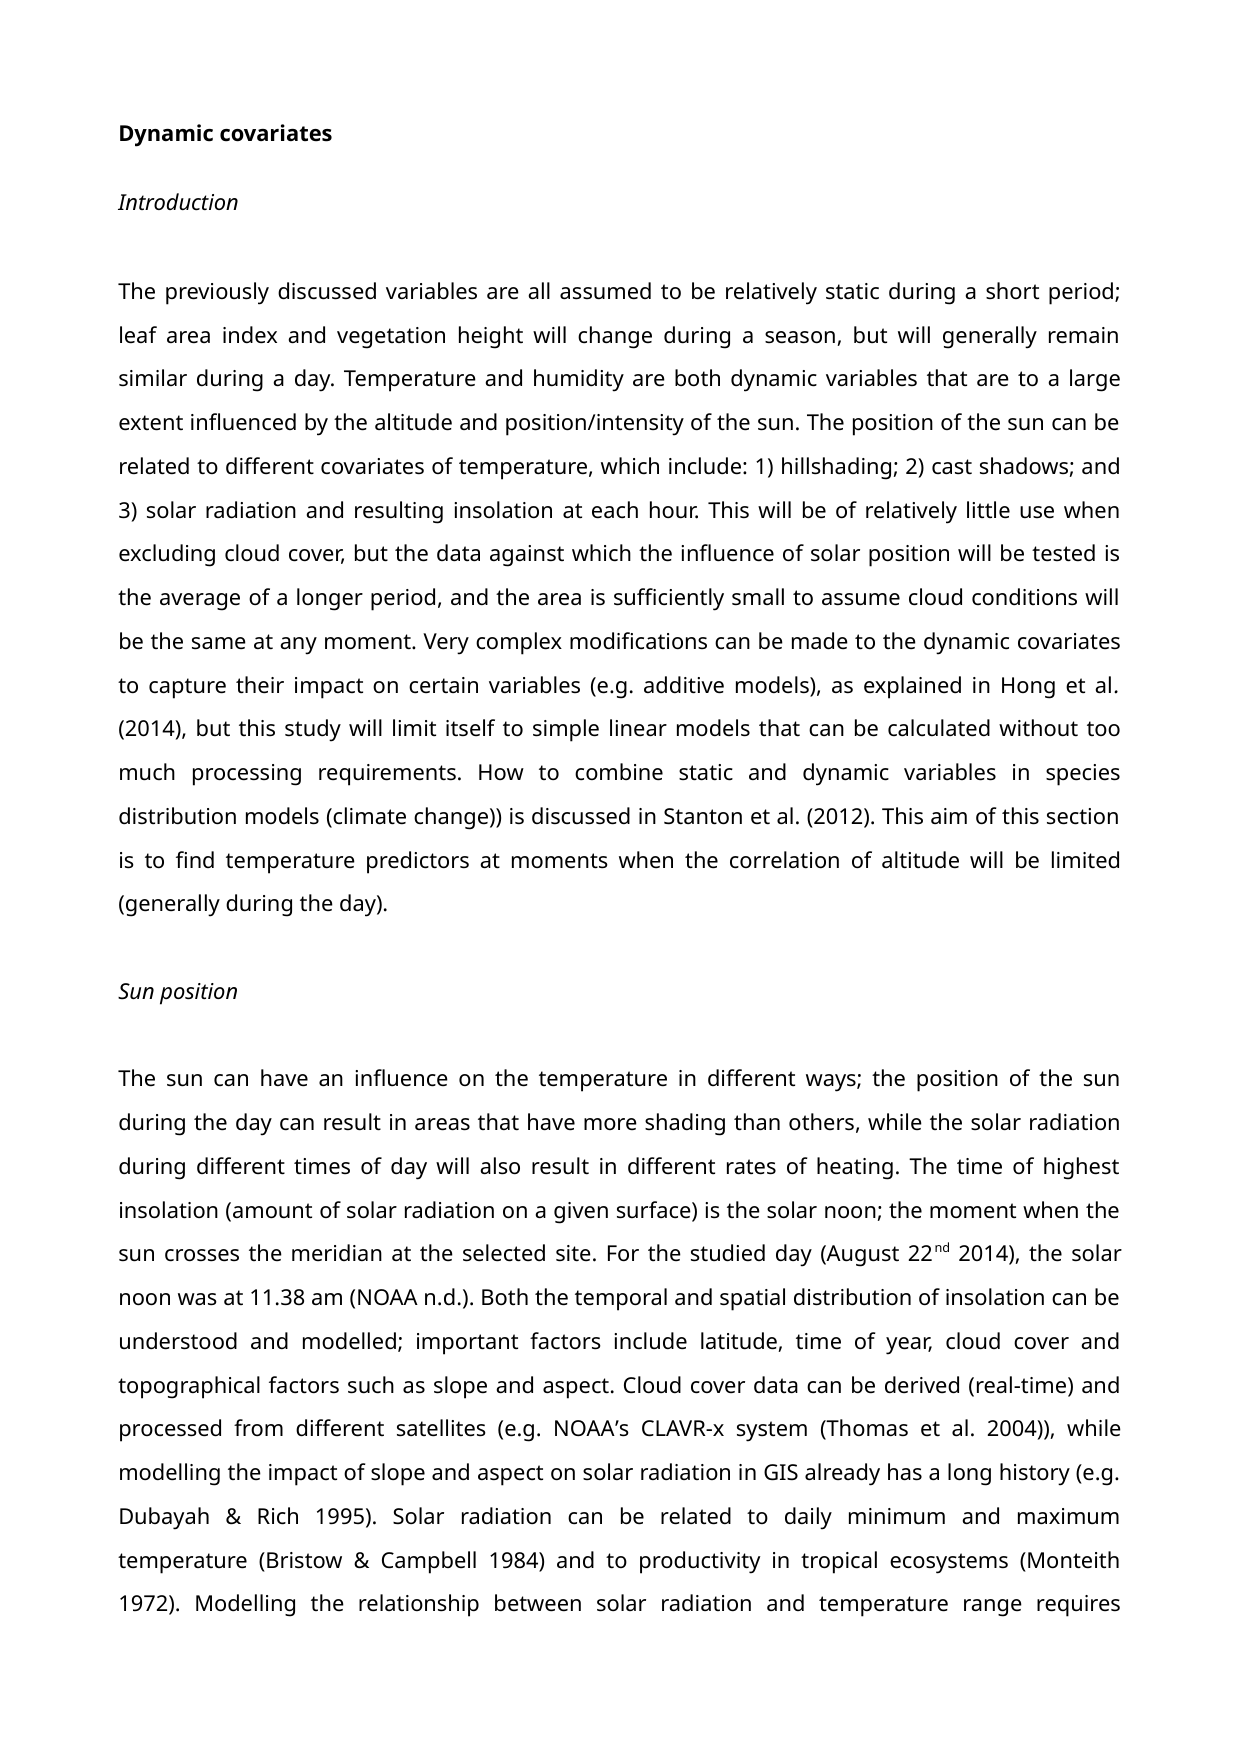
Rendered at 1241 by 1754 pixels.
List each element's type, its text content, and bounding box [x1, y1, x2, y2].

text Introduction [118, 186, 1122, 216]
text Sun position [118, 964, 1122, 1008]
text The previously discussed variables are all assumed to be relatively static during a short period; leaf area index and vegetation height will change during a season, but will generally remain similar during a day. Temperature and humidity are both dynamic variables that are to a large extent influenced by the altitude and position/intensity of the sun. The position of the sun can be related to different covariates of temperature, which include: 1) hillshading; 2) cast shadows; and 3) solar radiation and resulting insolation at each hour. This will be of relatively little use when excluding cloud cover, but the data against which the influence of solar position will be tested is the average of a longer period, and the area is sufficiently small to assume cloud conditions will be the same at any moment. Very complex modifications can be made to the dynamic covariates to capture their impact on certain variables (e.g. additive models), as explained in Hong et al. (2014), but this study will limit itself to simple linear models that can be calculated without too much processing requirements. How to combine static and dynamic variables in species distribution models (climate change)) is discussed in Stanton et al. (2012). This aim of this section is to find temperature predictors at moments when the correlation of altitude will be limited (generally during the day). [118, 264, 1122, 921]
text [118, 1052, 1122, 1621]
text Dynamic covariates [118, 118, 1122, 148]
